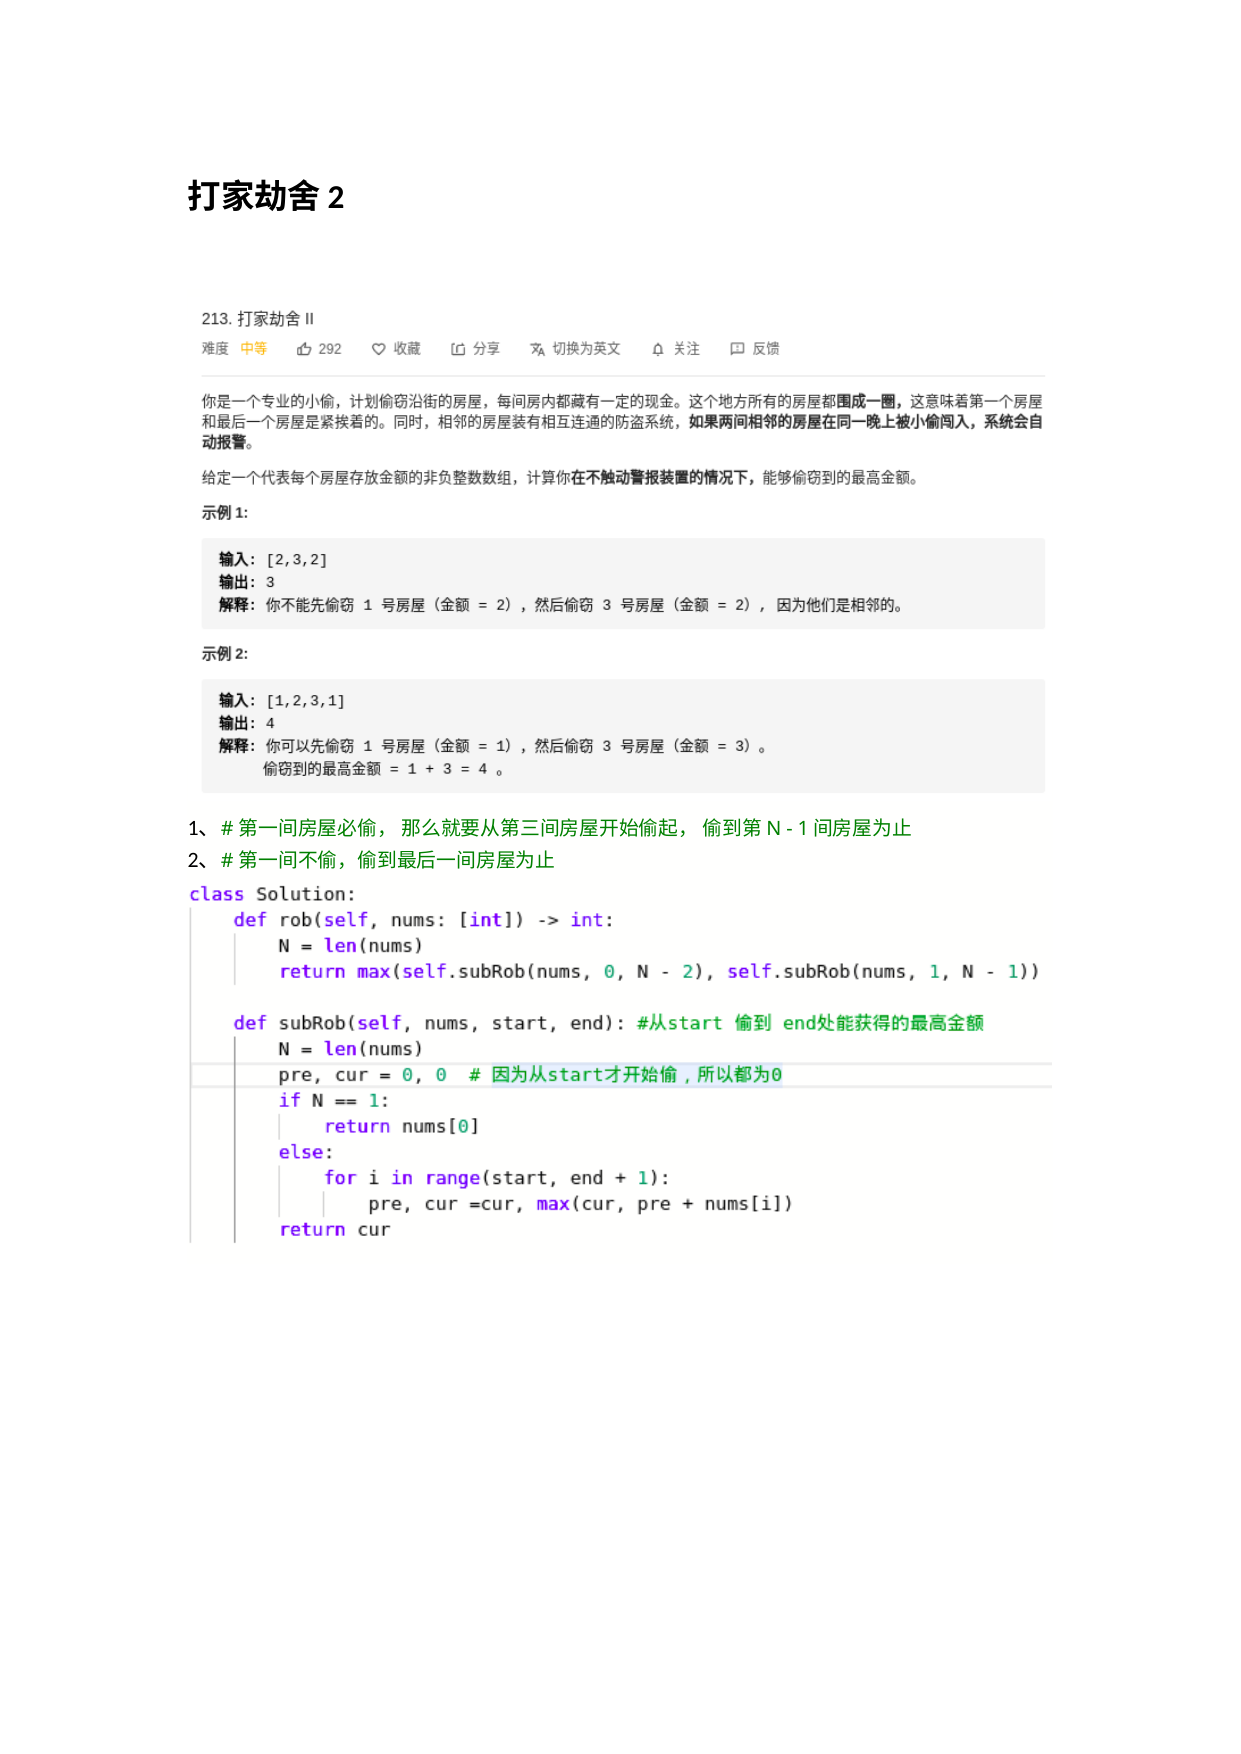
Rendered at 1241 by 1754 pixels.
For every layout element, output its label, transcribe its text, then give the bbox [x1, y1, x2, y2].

subtitle 打家劫舍2 [187, 162, 1053, 227]
text 1、# 第一间房屋必偷， 那么就要从第三间房屋开始偷起， 偷到第N - 1间房屋为止 [187, 809, 1053, 842]
text 2、# 第一间不偷，偷到最后一间房屋为止 [187, 842, 1053, 874]
picture [187, 882, 1052, 1256]
picture [187, 297, 1052, 801]
